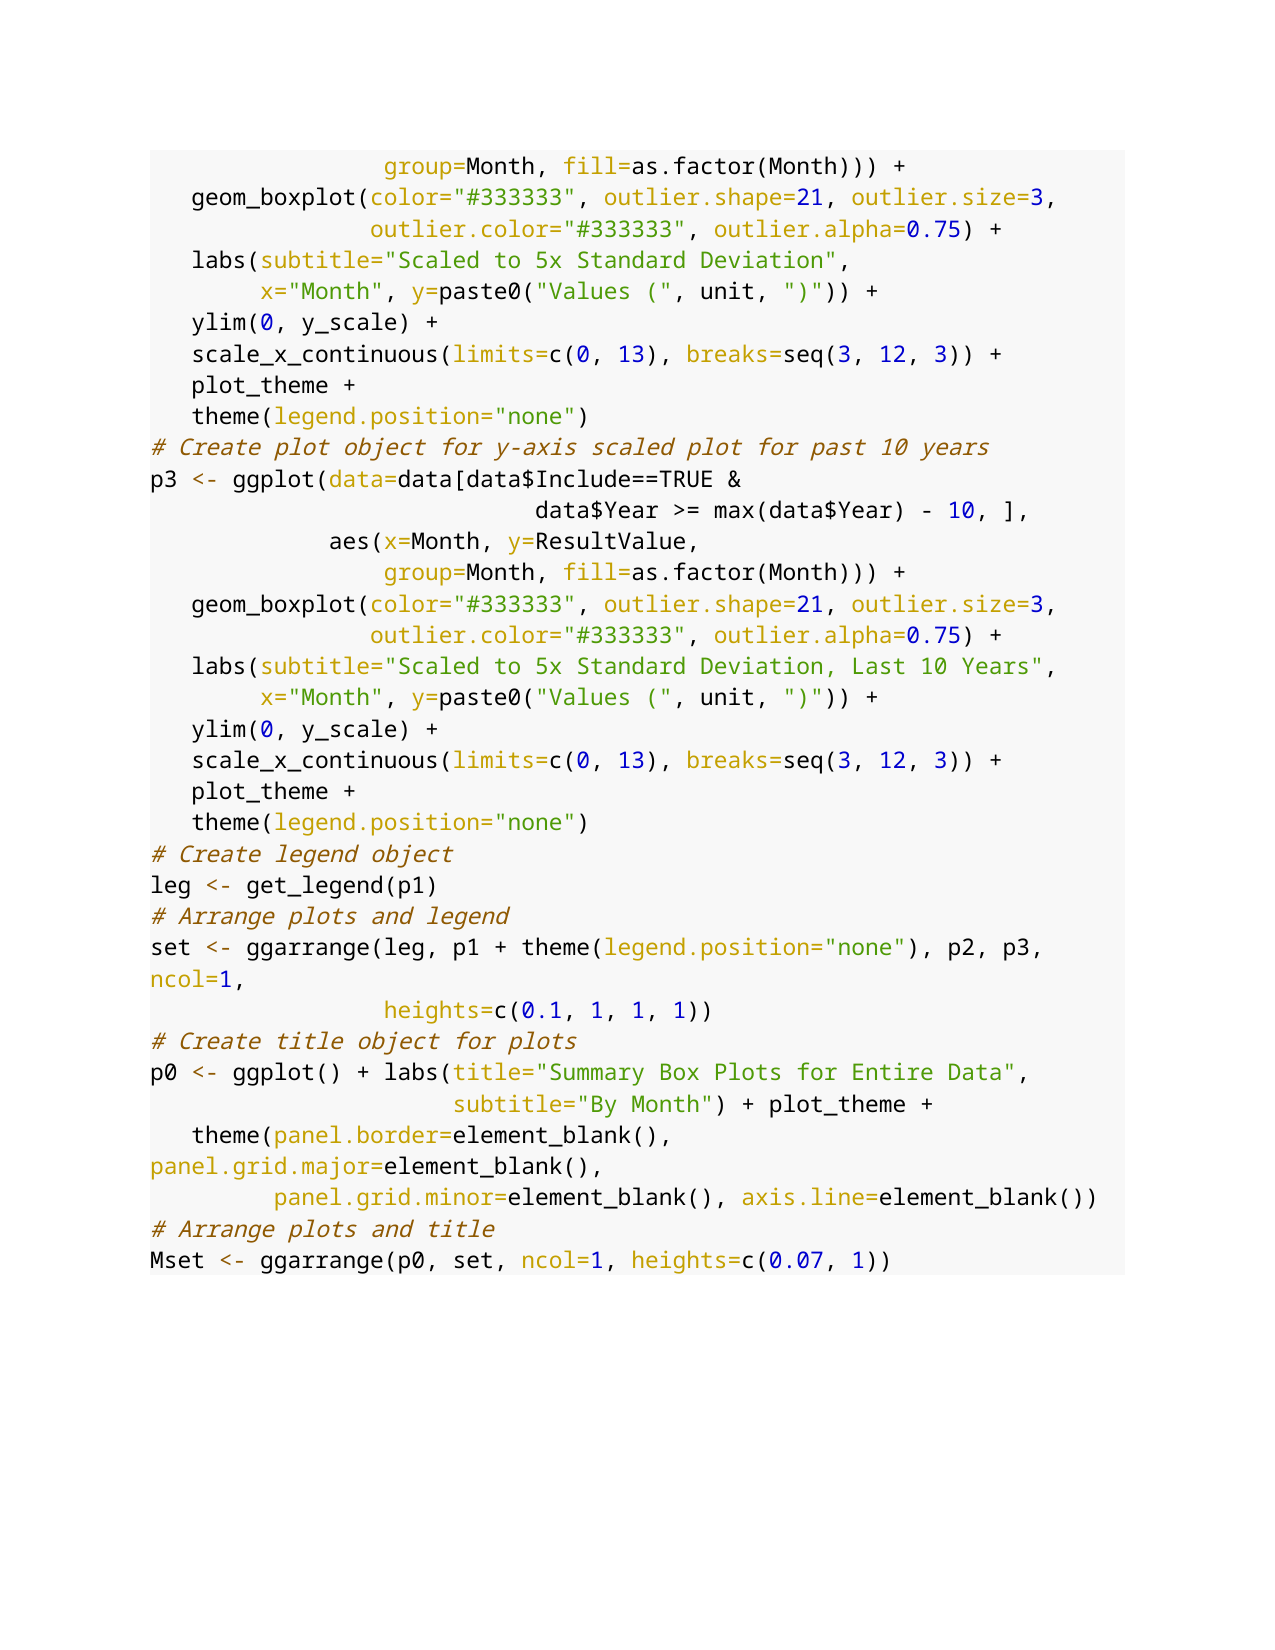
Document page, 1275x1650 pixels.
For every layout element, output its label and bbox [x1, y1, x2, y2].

text [150, 150, 1125, 1275]
